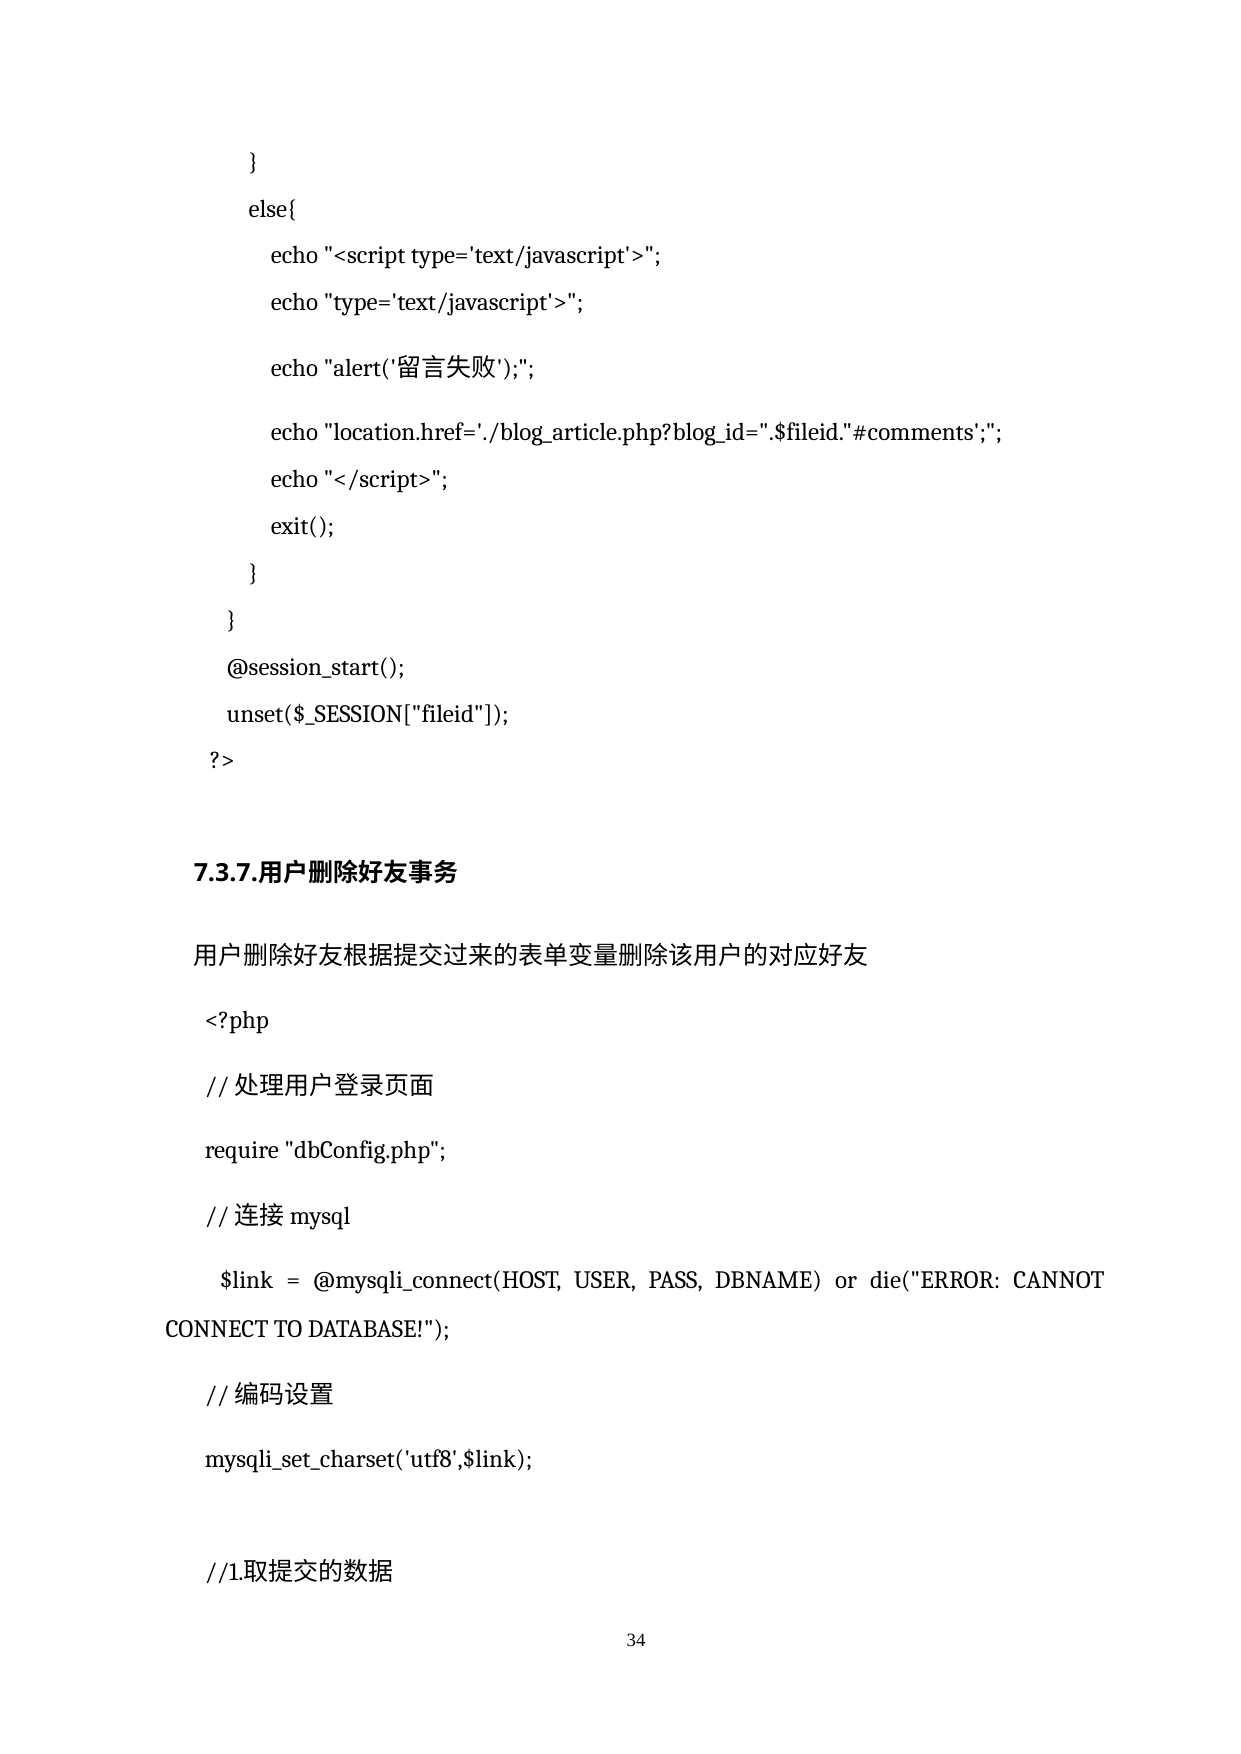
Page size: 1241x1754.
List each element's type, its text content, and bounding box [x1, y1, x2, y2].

text 7.3.7.用户删除好友事务 [165, 838, 1106, 903]
text ?> [165, 744, 1106, 777]
text } [165, 604, 1106, 636]
text // 处理用户登录页面 [165, 1051, 1106, 1116]
text @session_start(); [165, 651, 1106, 683]
text echo "type='text/javascript'>"; [165, 286, 1106, 319]
text // 连接mysql [165, 1181, 1106, 1246]
text unset($_SESSION["fileid"]); [165, 698, 1106, 730]
text 用户删除好友根据提交过来的表单变量删除该用户的对应好友 [165, 921, 1106, 986]
text else{ [165, 193, 1106, 225]
text } [165, 146, 1106, 178]
text } [165, 557, 1106, 589]
text echo "location.href='./blog_article.php?blog_id=".$fileid."#comments';"; [165, 416, 1106, 449]
text exit(); [165, 510, 1106, 543]
text //1.取提交的数据 [165, 1537, 1106, 1602]
text <?php [165, 1004, 1106, 1037]
text // 编码设置 [165, 1360, 1106, 1425]
text $link = @mysqli_connect(HOST, USER, PASS, DBNAME) or die("ERROR: CANNOT CONNECT TO DATABASE!"); [165, 1264, 1106, 1346]
text echo "alert('留言失败');"; [165, 333, 1106, 398]
text echo "</script>"; [165, 463, 1106, 496]
text echo "<script type='text/javascript'>"; [165, 239, 1106, 272]
text mysqli_set_charset('utf8',$link); [165, 1443, 1106, 1476]
text require "dbConfig.php"; [165, 1134, 1106, 1167]
